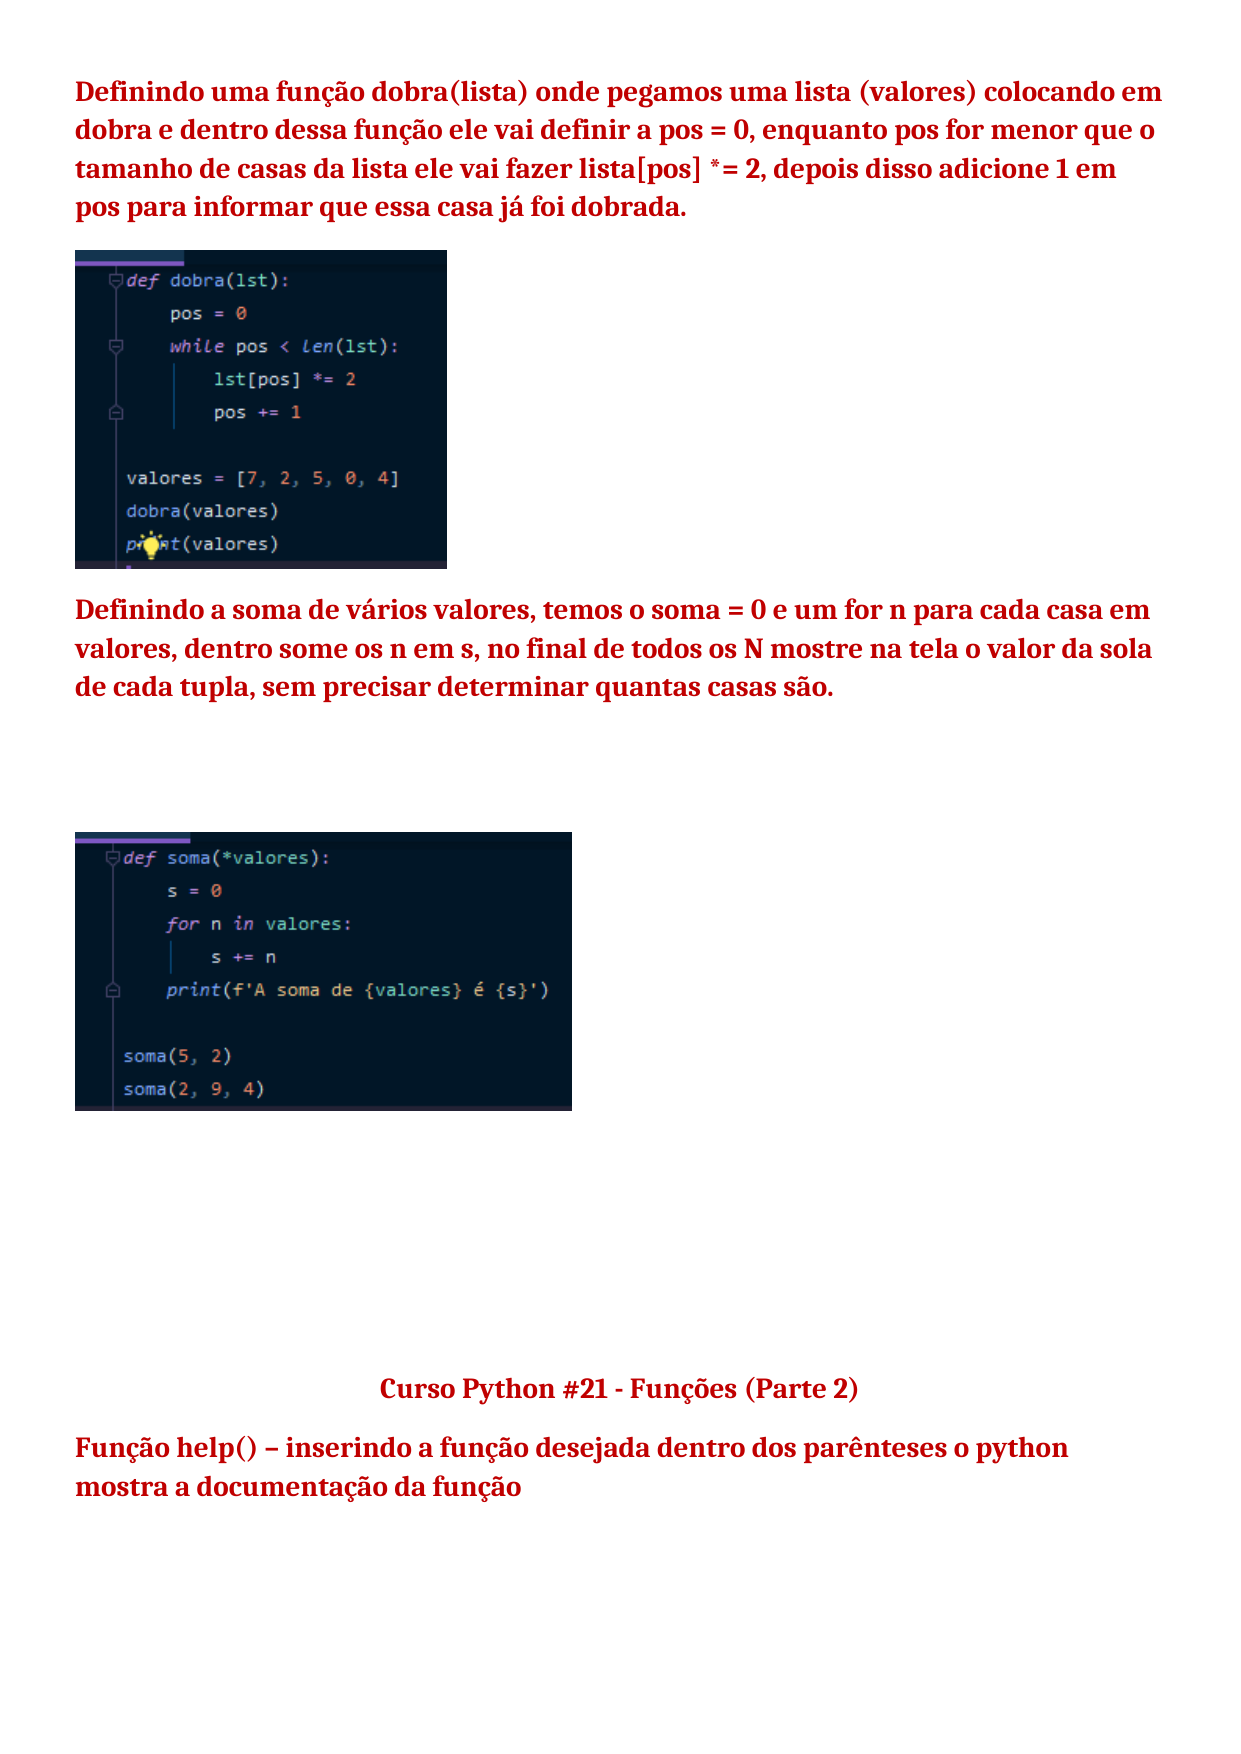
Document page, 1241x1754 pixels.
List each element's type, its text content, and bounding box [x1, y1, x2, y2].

text Curso Python #21 - Funções (Parte 2) [75, 1372, 1165, 1406]
picture [75, 832, 572, 1111]
picture [75, 250, 447, 569]
text Definindo a soma de vários valores, temos o soma = 0 e um for n para cada casa em valores, dentro some os n em s, no final de todos os N mostre na tela o valor da sola de cada tupla, sem precisar determinar quantas casas são. [75, 593, 1165, 704]
text Função help() – inserindo a função desejada dentro dos parênteses o python mostra a documentação da função [75, 1432, 1165, 1504]
text Definindo uma função dobra(lista) onde pegamos uma lista (valores) colocando em dobra e dentro dessa função ele vai definir a pos = 0, enquanto pos for menor que o tamanho de casas da lista ele vai fazer lista[pos] *= 2, depois disso adicione 1 em pos para informar que essa casa já foi dobrada. [75, 75, 1165, 224]
